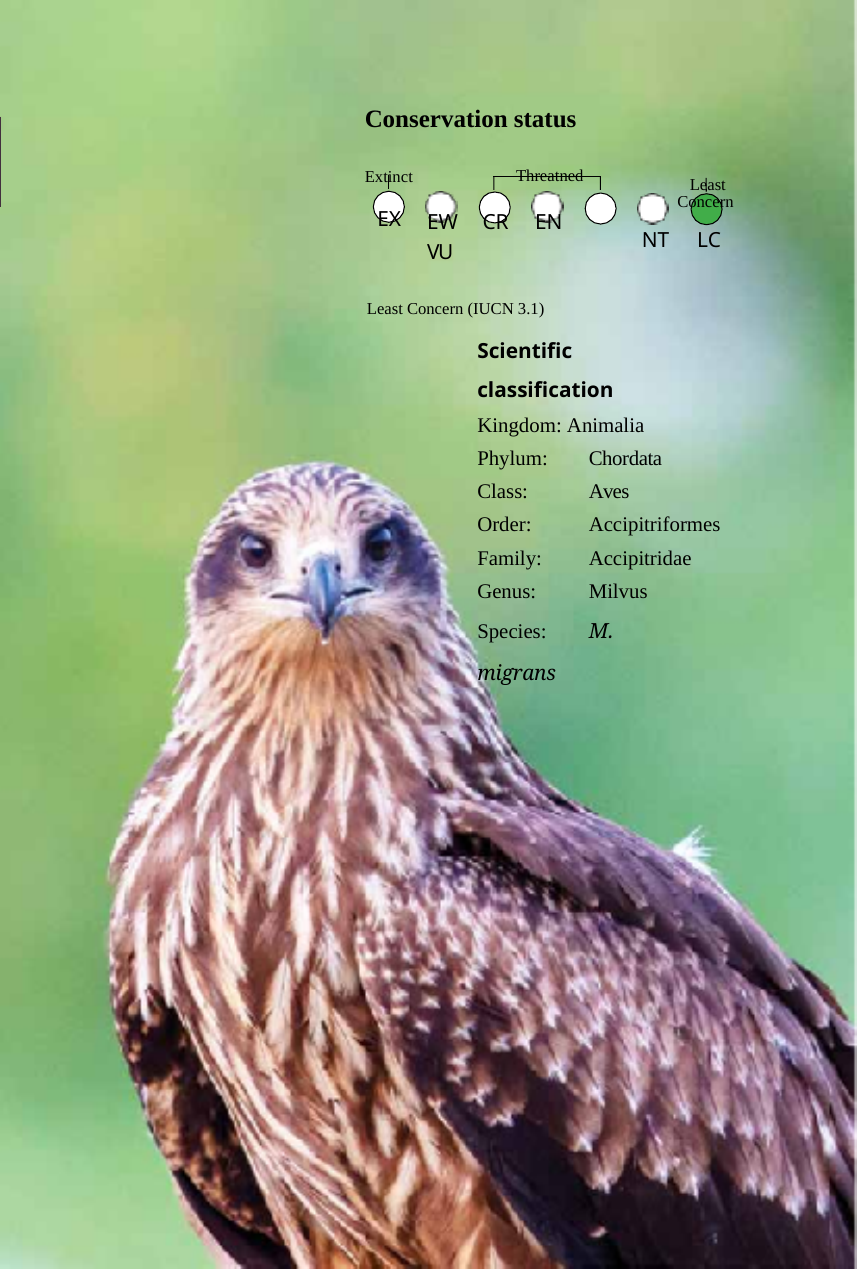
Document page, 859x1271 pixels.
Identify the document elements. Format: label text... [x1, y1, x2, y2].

text NT LC [642, 225, 858, 254]
text Extinct Threatned [364, 166, 612, 186]
text Least Concern (IUCN 3.1) [323, 299, 588, 318]
text Scientific classification Kingdom: Animalia Phylum: Chordata [477, 336, 665, 470]
subtitle Conservation status [364, 104, 858, 132]
text EX EW CR EN VU [377, 204, 612, 266]
picture [0, 0, 857, 1269]
text Family: Accipitridae [477, 546, 858, 570]
text Genus: Milvus Species: M. migrans [477, 579, 697, 687]
text Least Concern [677, 177, 736, 211]
text Class: Aves [477, 479, 858, 503]
text Order: Accipitriformes [477, 512, 858, 536]
